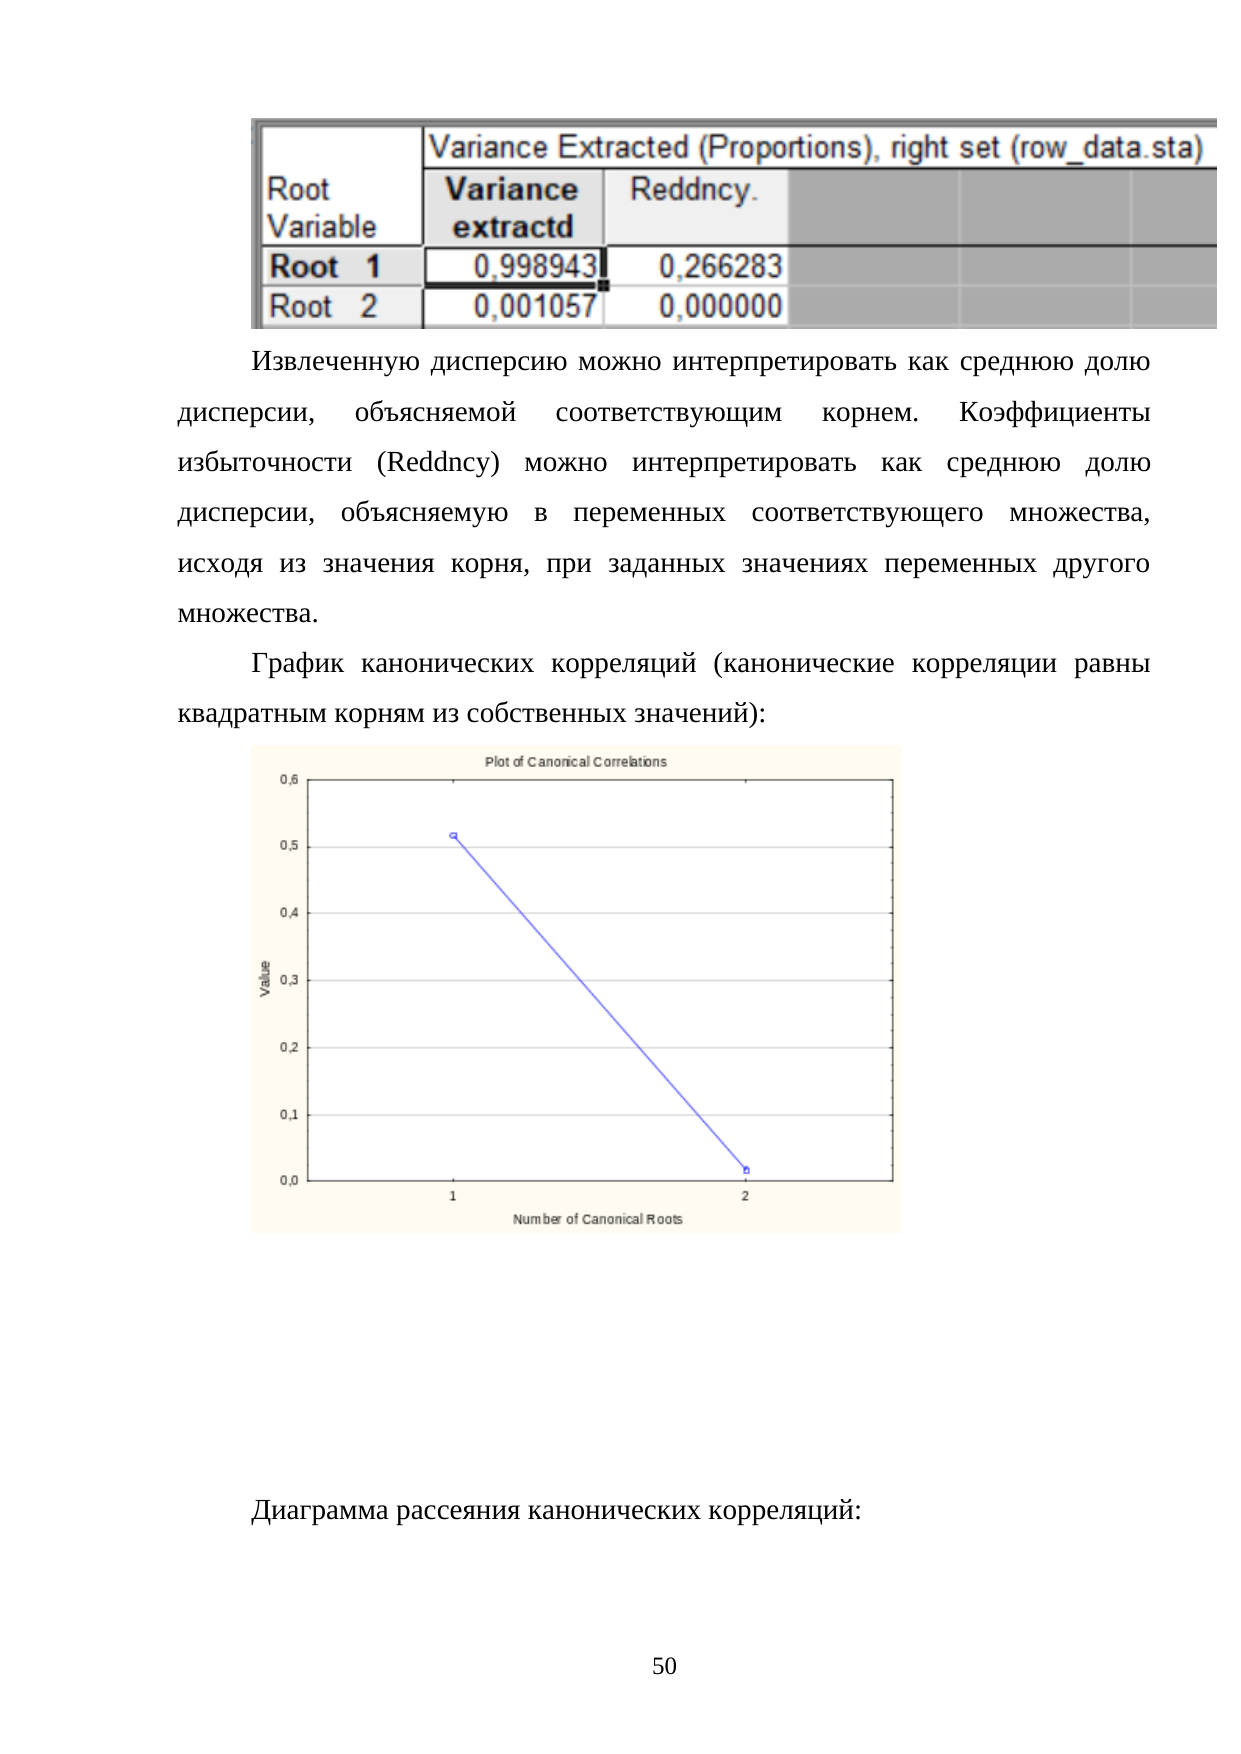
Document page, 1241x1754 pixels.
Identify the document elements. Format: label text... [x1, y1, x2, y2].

text Извлеченную дисперсию можно интерпретировать как среднюю долю дисперсии, объясняемой соответствующим корнем. Коэффициенты избыточности (Reddncy) можно интерпретировать как среднюю долю дисперсии, объясняемую в переменных соответствующего множества, исходя из значения корня, при заданных значениях переменных другого множества. [177, 343, 1152, 628]
text График канонических корреляций (канонические корреляции равны квадратным корням из собственных значений): [177, 645, 1152, 729]
picture [251, 118, 1217, 329]
text Диаграмма рассеяния канонических корреляций: [177, 1492, 1152, 1525]
